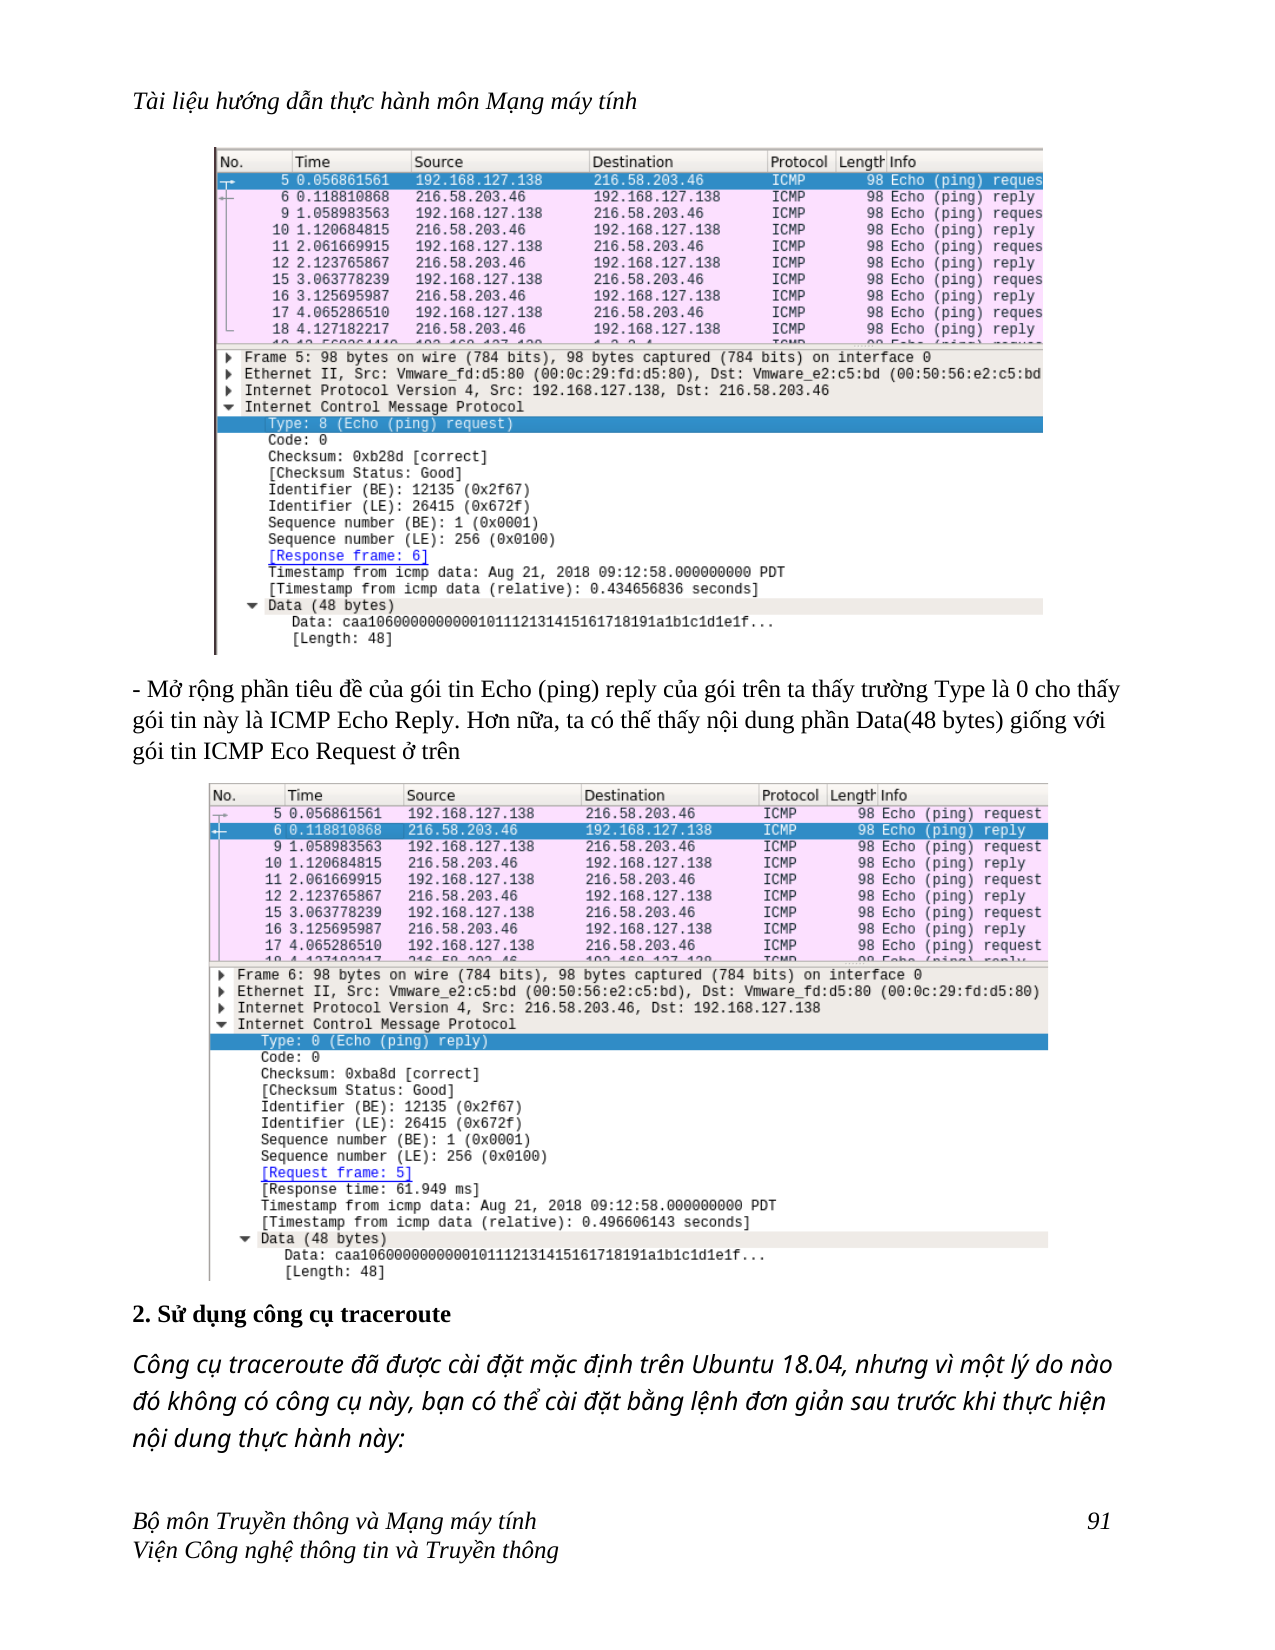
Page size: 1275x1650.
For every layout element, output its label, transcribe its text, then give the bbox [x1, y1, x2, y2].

text 2. Sử dụng công cụ traceroute [132, 1299, 1125, 1328]
picture [208, 783, 1049, 1281]
text - Mở rộng phần tiêu đề của gói tin Echo (ping) reply của gói trên ta thấy trường Type là 0 cho thấy gói tin này là ICMP Echo Reply. Hơn nữa, ta có thế thấy nội dung phần Data(48 bytes) giống với gói tin ICMP Eco Request ở trên [132, 674, 1125, 765]
picture [214, 147, 1043, 655]
text Công cụ traceroute đã được cài đặt mặc định trên Ubuntu 18.04, nhưng vì một lý do nào đó không có công cụ này, bạn có thể cài đặt bằng lệnh đơn giản sau trước khi thực hiện nội dung thực hành này: [132, 1347, 1125, 1454]
